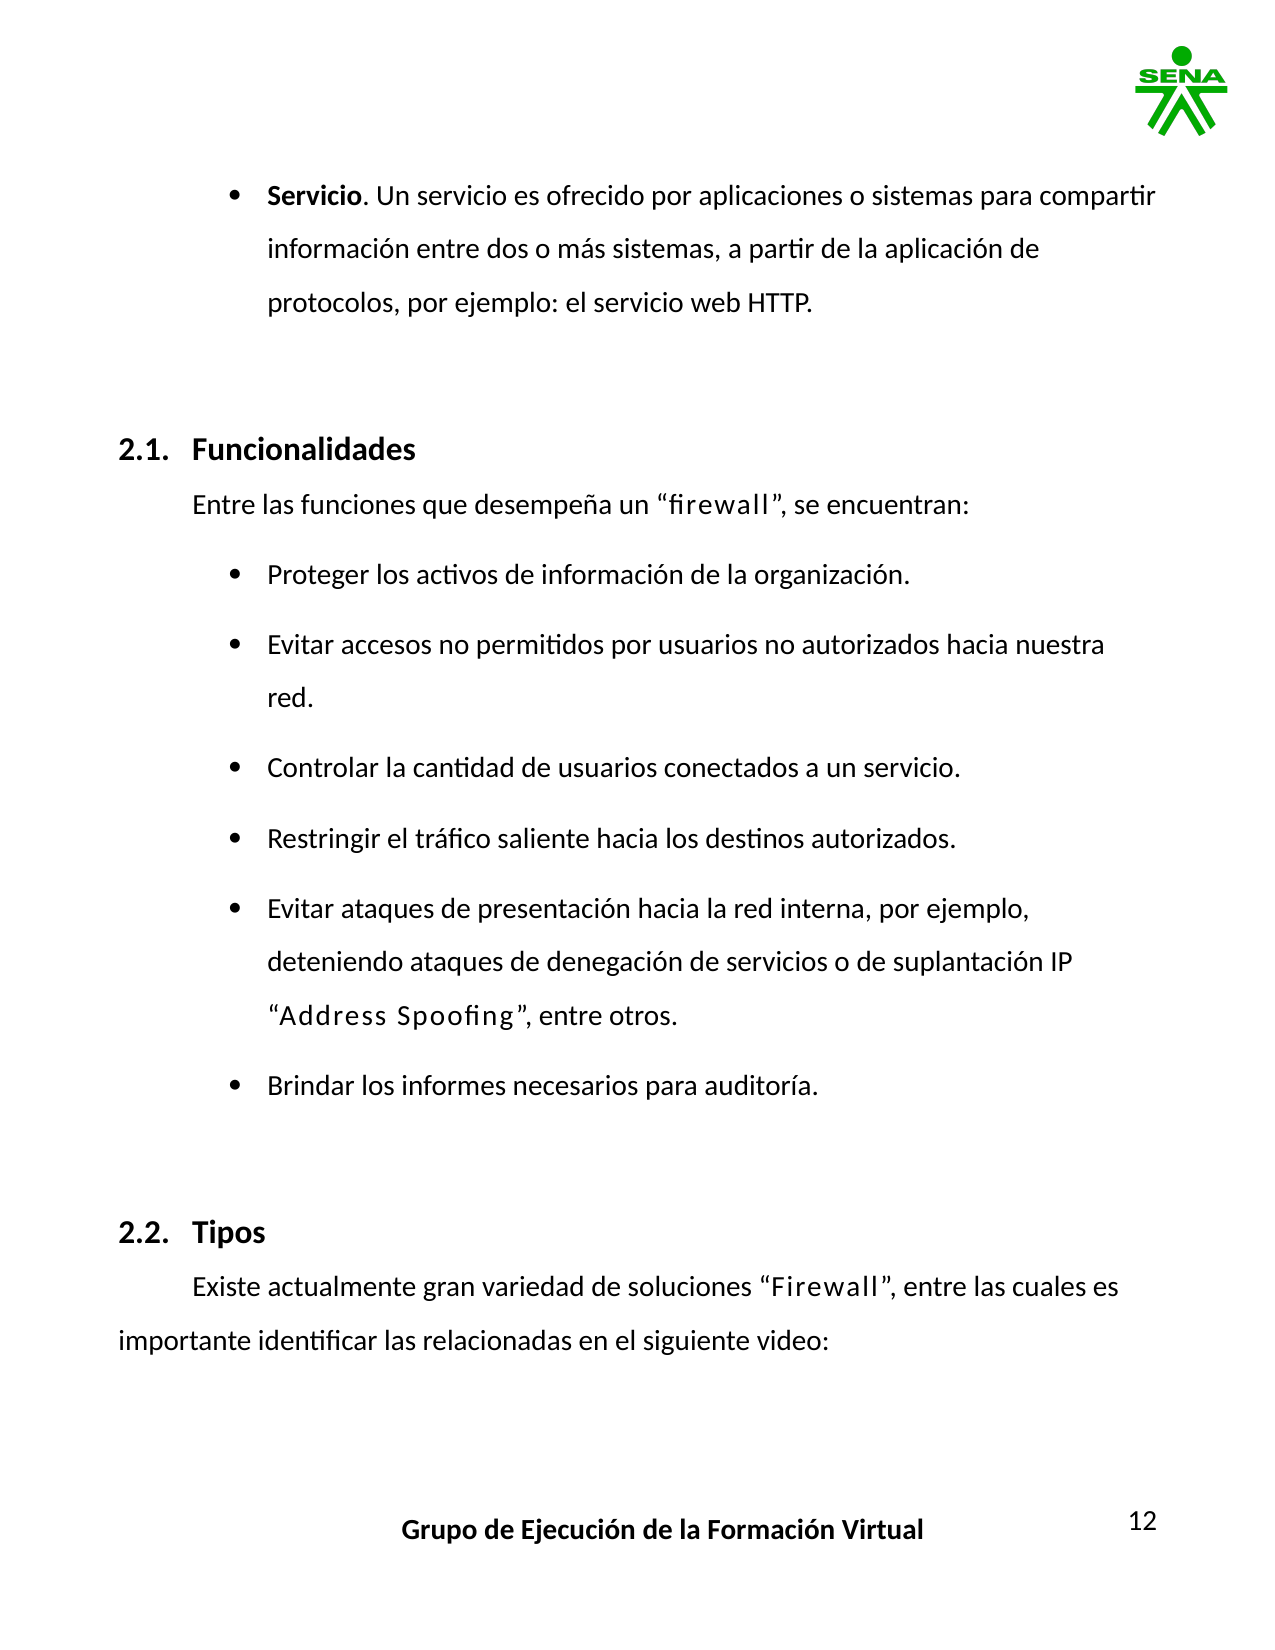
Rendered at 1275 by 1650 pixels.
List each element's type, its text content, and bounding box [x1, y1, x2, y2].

picture [1135, 46, 1228, 136]
text Existe actualmente gran variedad de soluciones “Firewall”, entre las cuales es importante identificar las relacionadas en el siguiente video: [118, 1268, 1157, 1358]
subtitle Tipos [118, 1211, 1157, 1252]
text Entre las funciones que desempeña un “firewall”, se encuentran: [118, 486, 1157, 521]
subtitle Funcionalidades [118, 428, 1157, 469]
list Evitar accesos no permitidos por usuarios no autorizados hacia nuestra red. [230, 626, 1157, 715]
list Evitar ataques de presentación hacia la red interna, por ejemplo, deteniendo ataques de denegación de servicios o de suplantación IP “Address Spoofing”, entre otros. [230, 890, 1157, 1032]
list Brindar los informes necesarios para auditoría. [230, 1067, 1157, 1102]
list Restringir el tráfico saliente hacia los destinos autorizados. [230, 820, 1157, 855]
list Servicio. Un servicio es ofrecido por aplicaciones o sistemas para compartir información entre dos o más sistemas, a partir de la aplicación de protocolos, por ejemplo: el servicio web HTTP. [229, 177, 1157, 320]
list Proteger los activos de información de la organización. [230, 556, 1157, 592]
list Controlar la cantidad de usuarios conectados a un servicio. [230, 749, 1157, 785]
